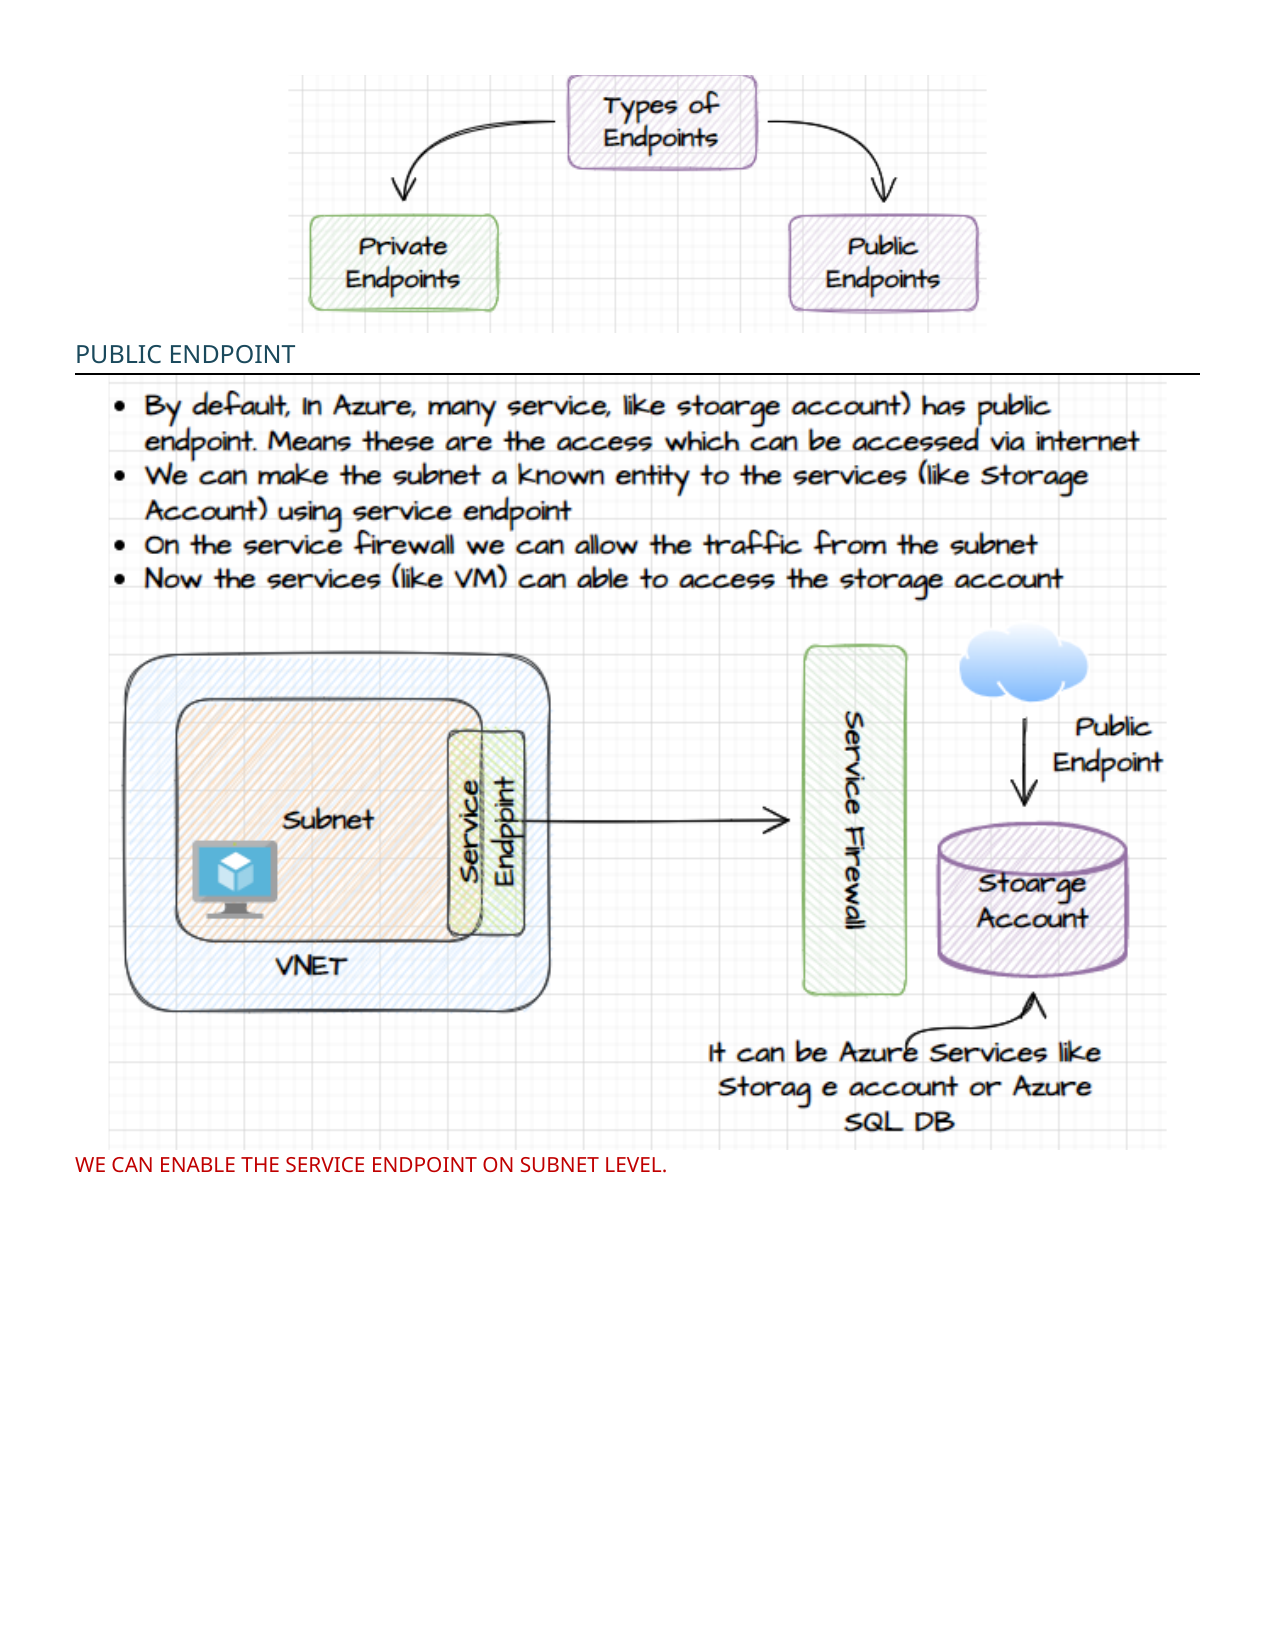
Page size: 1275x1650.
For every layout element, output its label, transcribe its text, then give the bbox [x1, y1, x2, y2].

subtitle PUBLIC ENDPOINT [75, 337, 1200, 373]
picture [108, 375, 1167, 1150]
text WE CAN ENABLE THE SERVICE ENDPOINT ON SUBNET LEVEL. [75, 1150, 1200, 1178]
picture [288, 75, 987, 333]
